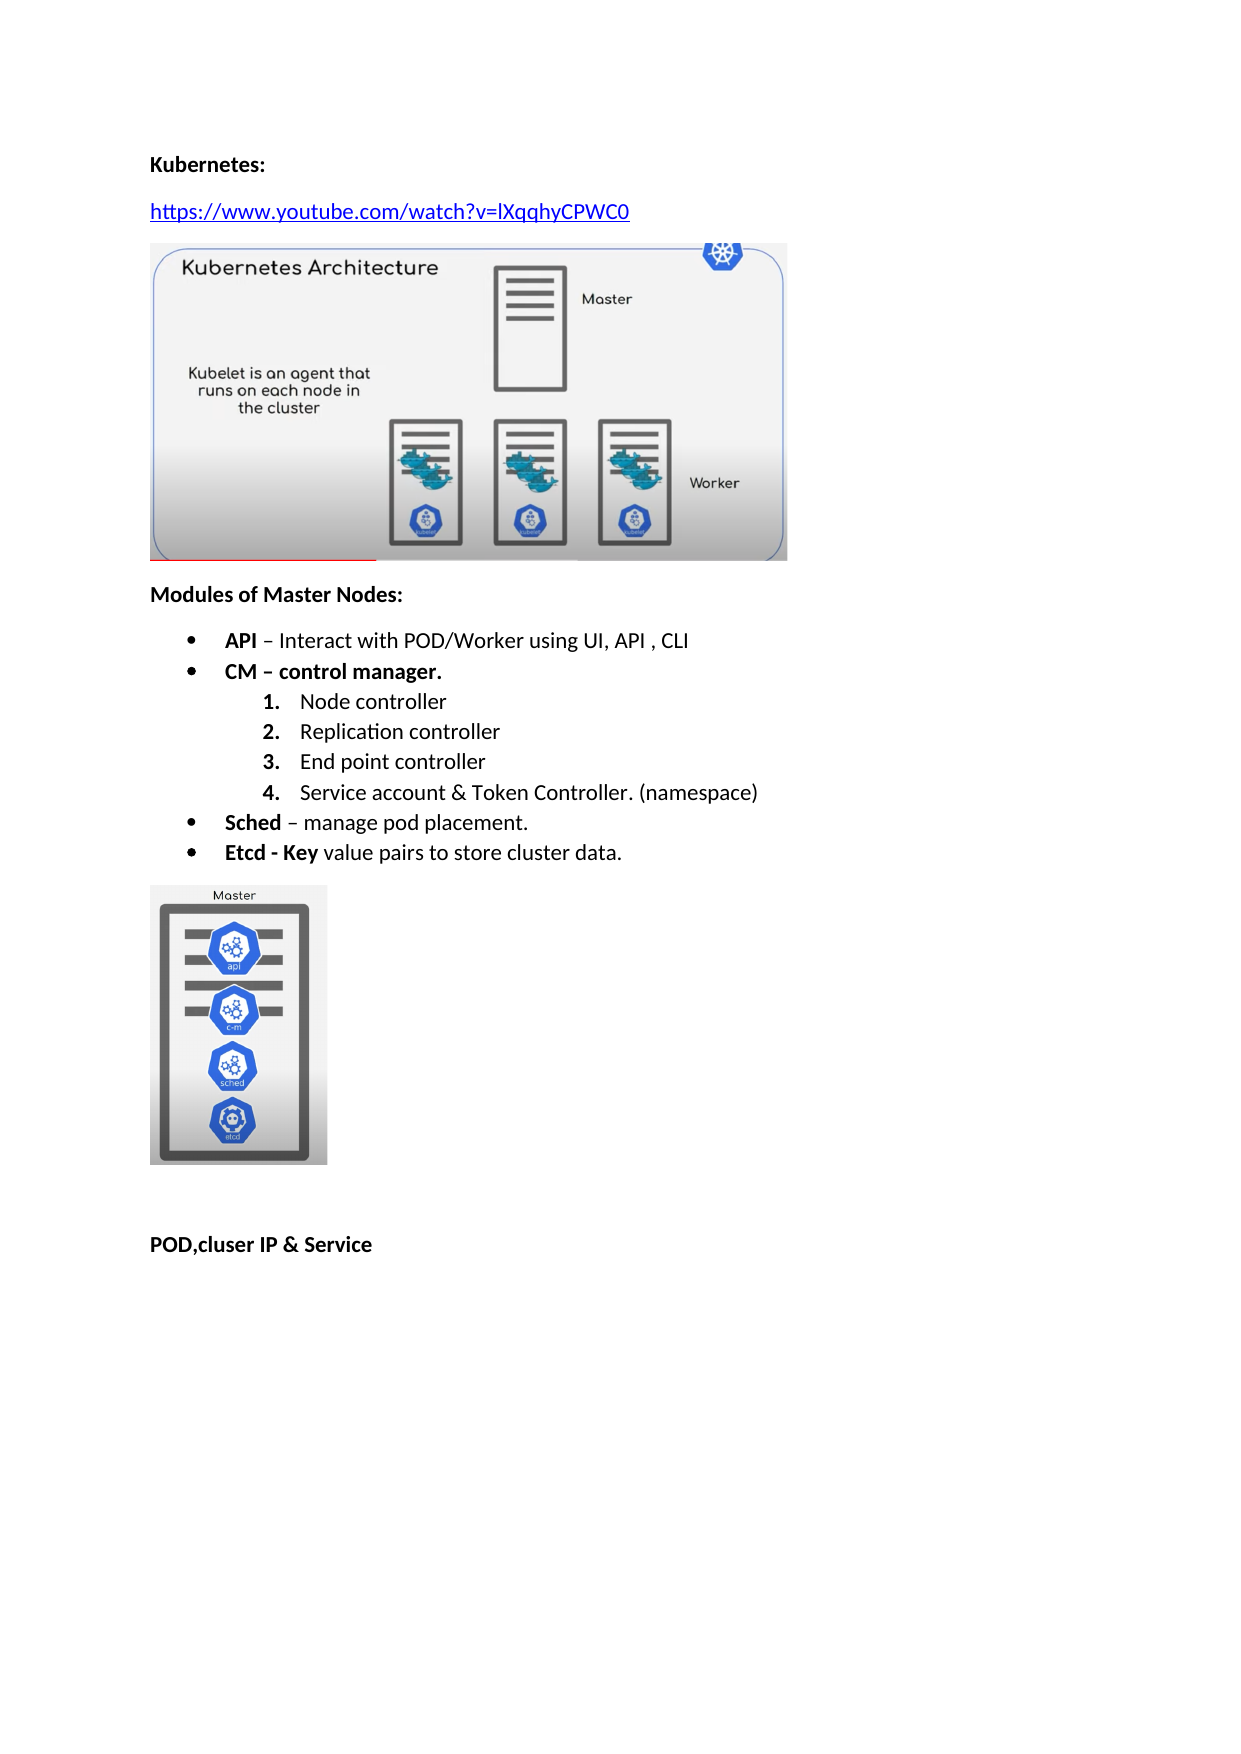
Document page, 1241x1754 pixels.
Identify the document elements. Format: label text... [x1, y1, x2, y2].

text Kubernetes: [150, 150, 1090, 178]
list Etcd - Key value pairs to store cluster data. [187, 838, 1090, 866]
list Replication controller [262, 717, 1090, 745]
list Service account & Token Controller. (namespace) [262, 778, 1090, 806]
list Sched – manage pod placement. [187, 808, 1090, 836]
list Node controller [262, 687, 1090, 715]
list End point controller [262, 747, 1090, 775]
text Modules of Master Nodes: [150, 580, 1090, 608]
list API – Interact with POD/Worker using UI, API , CLI [187, 627, 1090, 654]
text https://www.youtube.com/watch?v=lXqqhyCPWC0 [150, 197, 1090, 225]
picture [150, 885, 328, 1165]
picture [150, 243, 788, 561]
list CM – control manager. [187, 657, 1090, 685]
text POD,cluser IP & Service [150, 1230, 1090, 1258]
